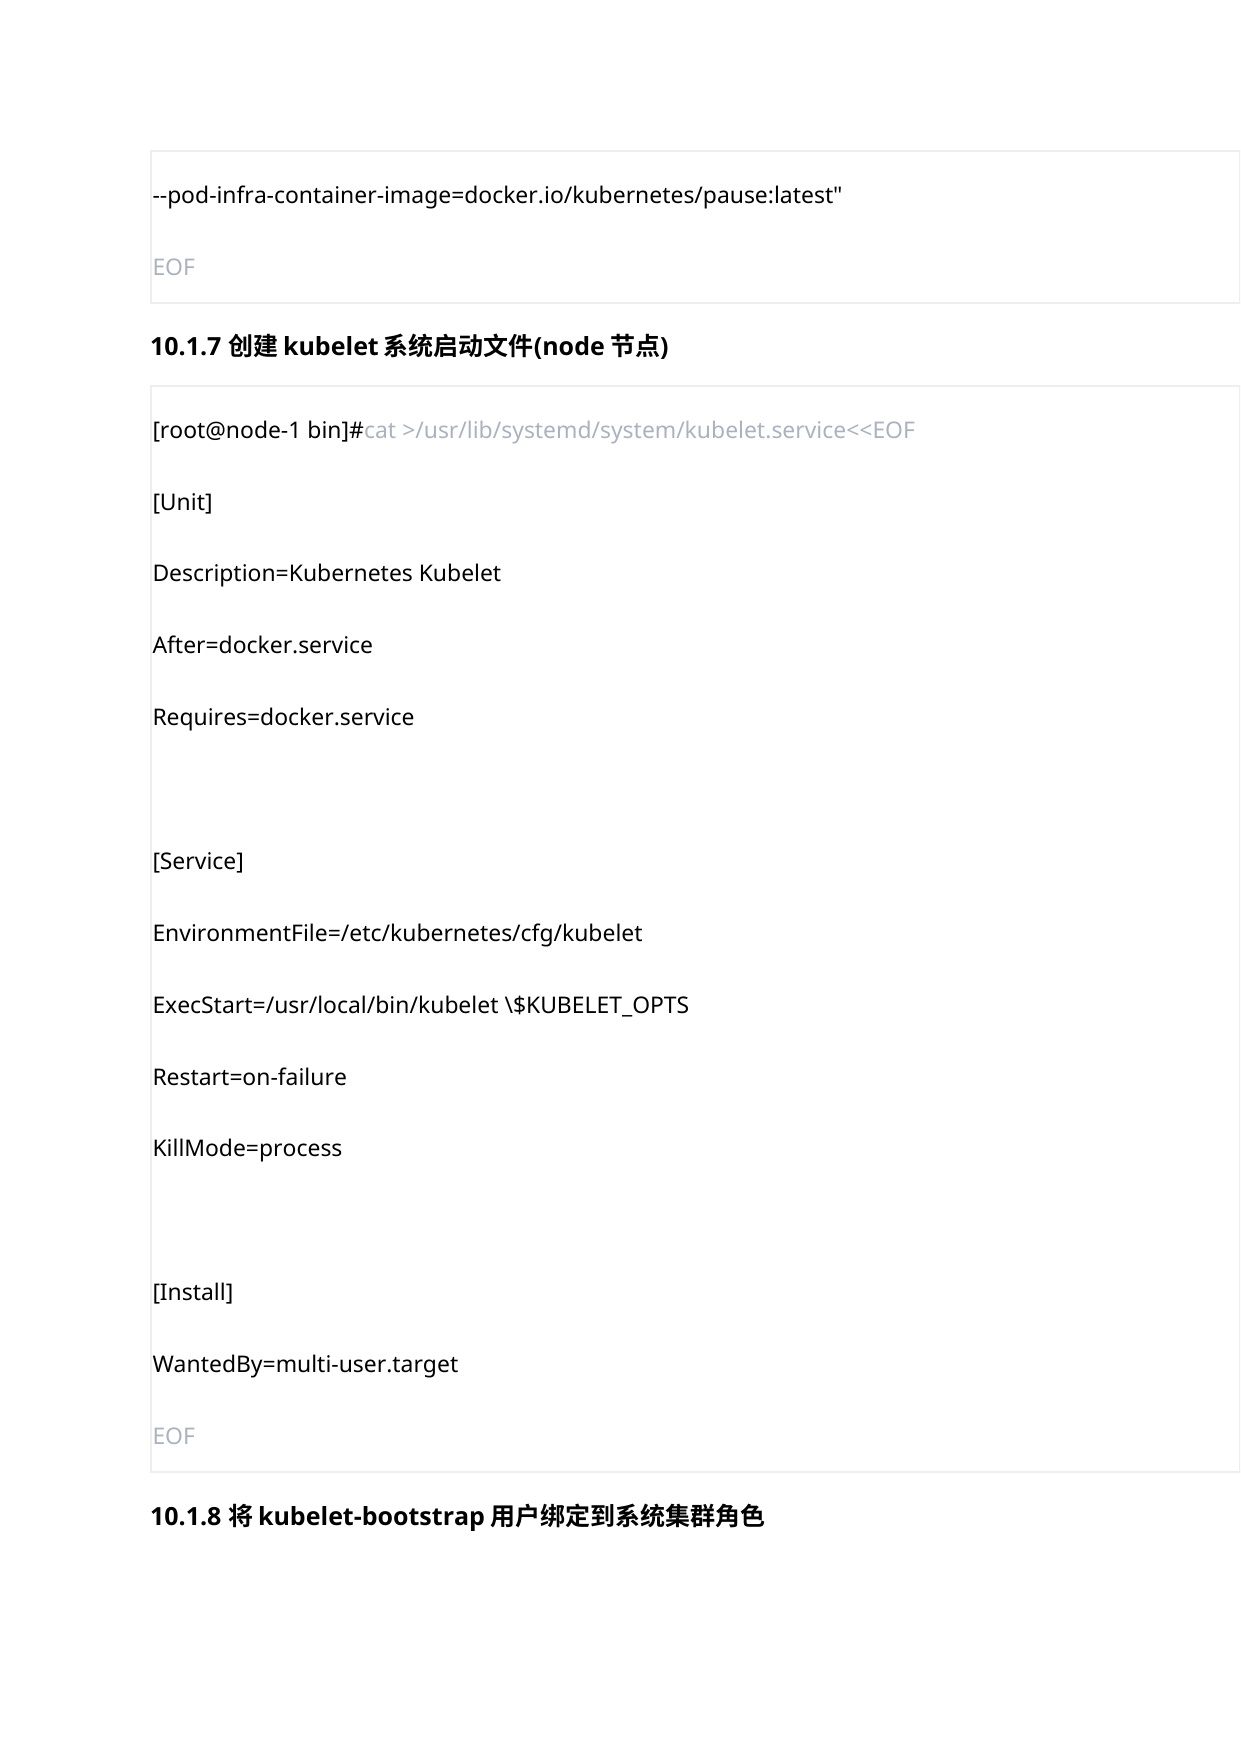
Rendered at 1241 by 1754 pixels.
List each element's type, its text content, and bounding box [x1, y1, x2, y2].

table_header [152, 152, 1239, 302]
text 10.1.8 将kubelet-bootstrap用户绑定到系统集群角色 [150, 1498, 1090, 1532]
table_header [root@node-1 bin]#cat >/usr/lib/systemd/system/kubelet.service<<EOF [Unit] Description=Kubernetes Kubelet After=docker.service Requires=docker.service [Service] EnvironmentFile=/etc/kubernetes/cfg/kubelet ExecStart=/usr/local/bin/kubelet \$KUBELET_OPTS Restart=on-failure KillMode=process [Install] WantedBy=multi-user.target EOF [152, 387, 1239, 1471]
text 10.1.7 创建kubelet系统启动文件(node节点) [150, 329, 1090, 363]
